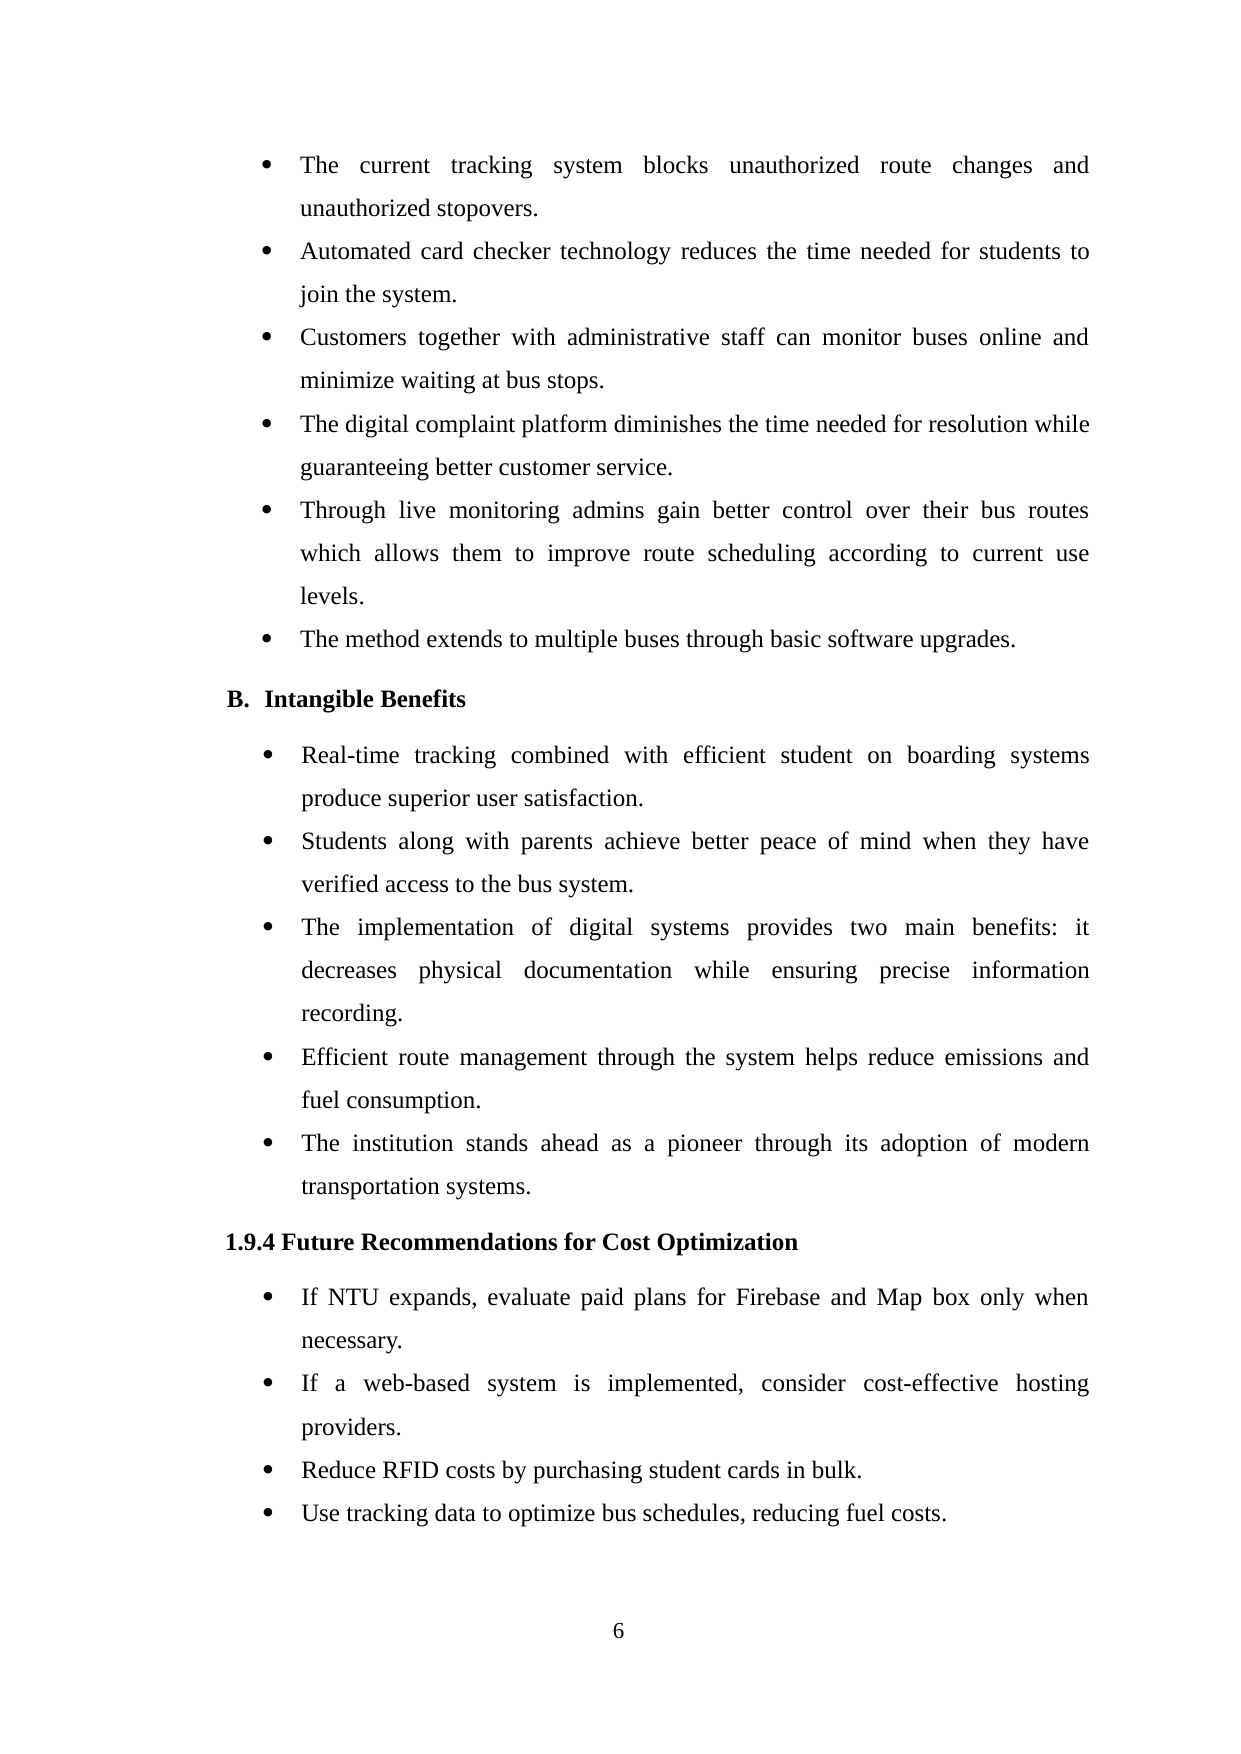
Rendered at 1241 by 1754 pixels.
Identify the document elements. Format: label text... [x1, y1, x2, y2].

list If NTU expands, evaluate paid plans for Firebase and Map box only when necessary. [263, 1282, 1090, 1354]
list Customers together with administrative staff can monitor buses online and minimize waiting at bus stops. [262, 322, 1090, 394]
list Automated card checker technology reduces the time needed for students to join the system. [262, 236, 1090, 308]
list Use tracking data to optimize bus schedules, reducing fuel costs. [263, 1498, 1090, 1527]
list Students along with parents achieve better peace of mind when they have verified access to the bus system. [263, 826, 1090, 898]
list The method extends to multiple buses through basic software upgrades. [262, 624, 1090, 653]
list Through live monitoring admins gain better control over their bus routes which allows them to improve route scheduling according to current use levels. [262, 495, 1090, 610]
subtitle Intangible Benefits [227, 684, 1090, 713]
list If a web-based system is implemented, consider cost-effective hosting providers. [263, 1368, 1090, 1440]
list Real-time tracking combined with efficient student on boarding systems produce superior user satisfaction. [263, 740, 1090, 812]
list The digital complaint platform diminishes the time needed for resolution while guaranteeing better customer service. [262, 409, 1090, 481]
list The implementation of digital systems provides two main benefits: it decreases physical documentation while ensuring precise information recording. [263, 912, 1090, 1027]
list The current tracking system blocks unauthorized route changes and unauthorized stopovers. [262, 150, 1090, 222]
list Efficient route management through the system helps reduce emissions and fuel consumption. [263, 1042, 1090, 1113]
list Reduce RFID costs by purchasing student cards in bulk. [263, 1455, 1090, 1483]
list The institution stands ahead as a pioneer through its adoption of modern transportation systems. [263, 1128, 1090, 1200]
subtitle 1.9.4 Future Recommendations for Cost Optimization [225, 1227, 1090, 1255]
